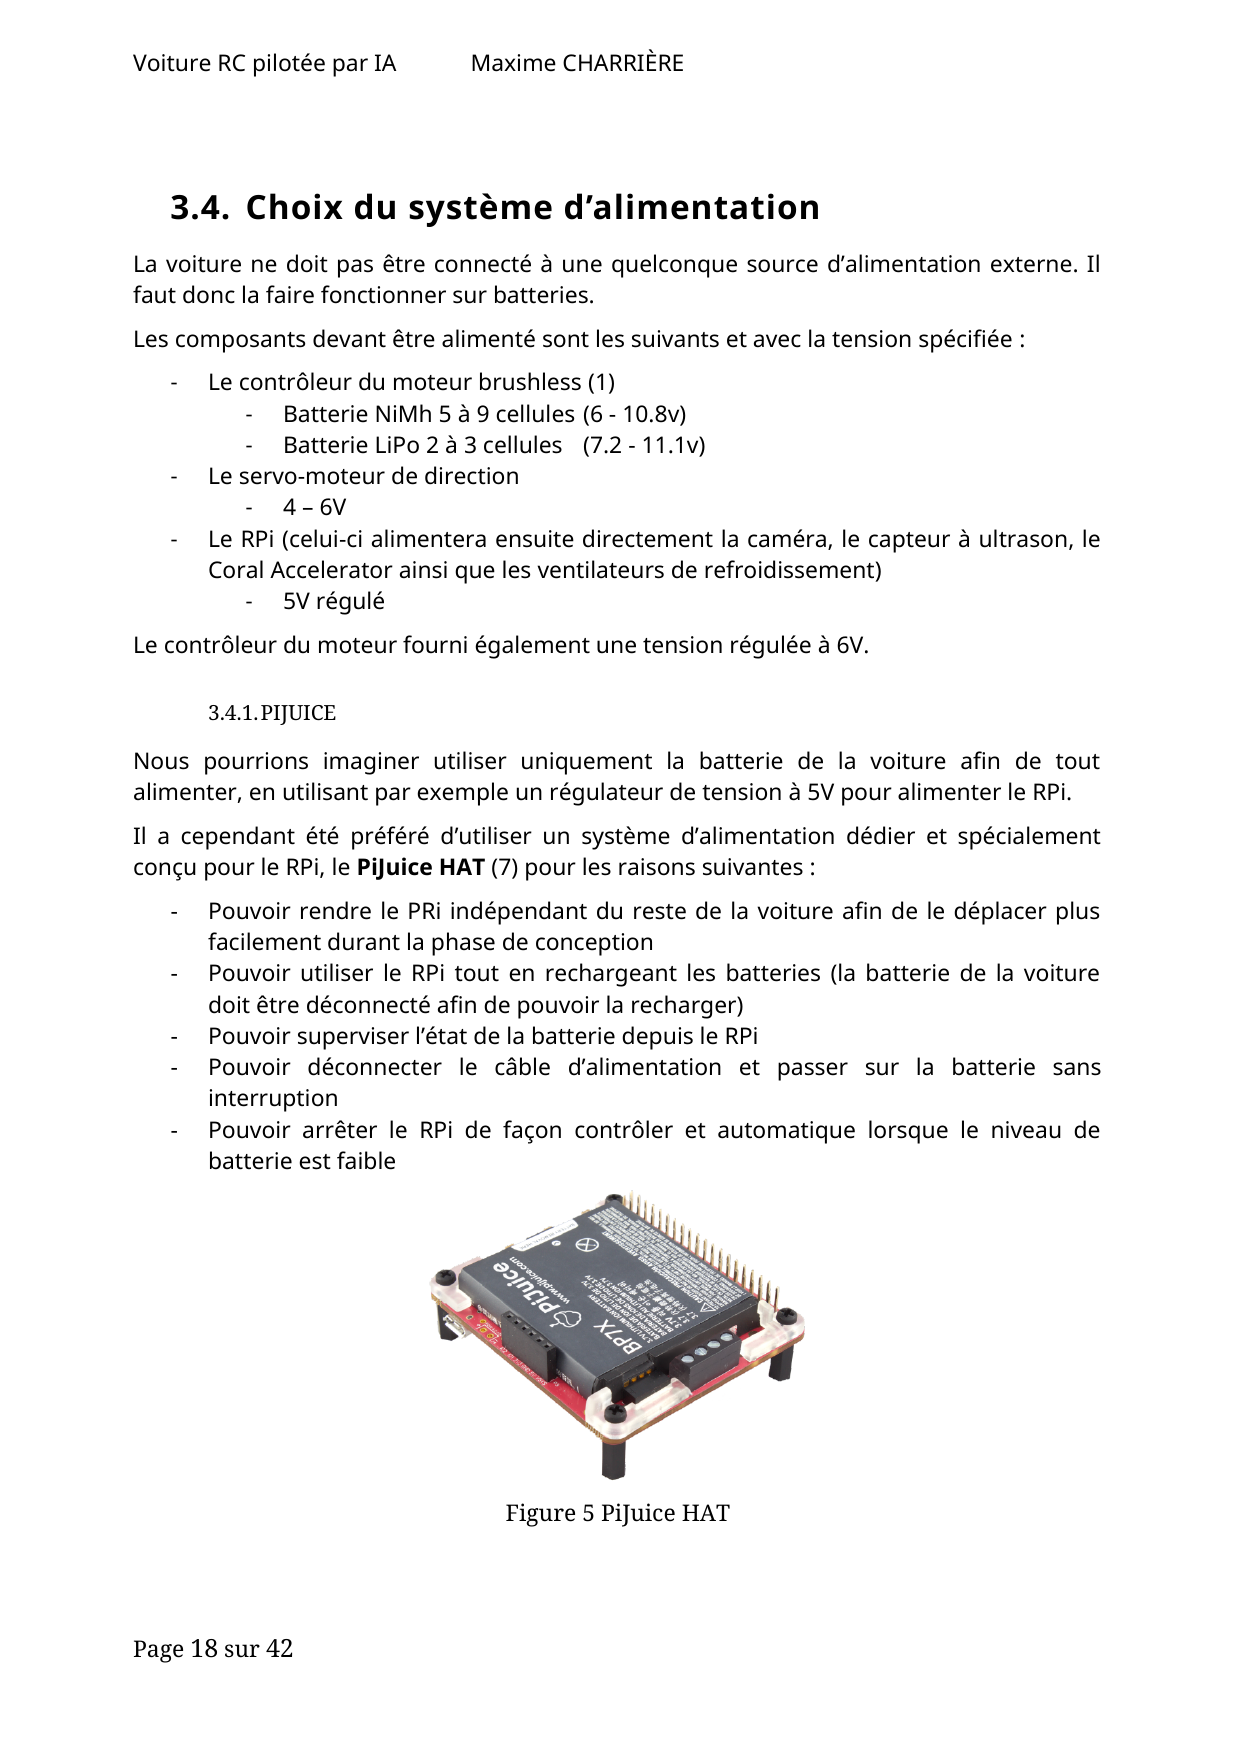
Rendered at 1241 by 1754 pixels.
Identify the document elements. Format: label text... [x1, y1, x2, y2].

subtitle PiJuice [208, 698, 1102, 726]
text Figure 5 PiJuice HAT [133, 1497, 1102, 1528]
list 4 – 6V [245, 491, 1102, 523]
list Le RPi (celui-ci alimentera ensuite directement la caméra, le capteur à ultrason, le Coral Accelerator ainsi que les ventilateurs de refroidissement) [170, 523, 1102, 585]
text Il a cependant été préféré d’utiliser un système d’alimentation dédier et spécialement conçu pour le RPi, le PiJuice HAT pour les raisons suivantes : [133, 820, 1102, 882]
picture [423, 1188, 813, 1485]
subtitle Choix du système d’alimentation [170, 183, 1102, 229]
list Pouvoir déconnecter le câble d’alimentation et passer sur la batterie sans interruption [170, 1051, 1102, 1113]
list Batterie LiPo 2 à 3 cellules (7.2 - 11.1v) [245, 429, 1102, 460]
list Pouvoir superviser l’état de la batterie depuis le RPi [170, 1020, 1102, 1051]
list Pouvoir arrêter le RPi de façon contrôler et automatique lorsque le niveau de batterie est faible [170, 1113, 1102, 1176]
list Pouvoir utiliser le RPi tout en rechargeant les batteries (la batterie de la voiture doit être déconnecté afin de pouvoir la recharger) [170, 957, 1102, 1020]
text Les composants devant être alimenté sont les suivants et avec la tension spécifiée : [133, 323, 1102, 354]
list Le servo-moteur de direction [170, 460, 1102, 491]
text La voiture ne doit pas être connecté à une quelconque source d’alimentation externe. Il faut donc la faire fonctionner sur batteries. [133, 248, 1102, 310]
text Le contrôleur du moteur fourni également une tension régulée à 6V. [133, 629, 1102, 660]
list Pouvoir rendre le PRi indépendant du reste de la voiture afin de le déplacer plus facilement durant la phase de conception [170, 895, 1102, 957]
list 5V régulé [245, 585, 1102, 616]
list Batterie NiMh 5 à 9 cellules (6 - 10.8v) [245, 398, 1102, 429]
text Nous pourrions imaginer utiliser uniquement la batterie de la voiture afin de tout alimenter, en utilisant par exemple un régulateur de tension à 5V pour alimenter le RPi. [133, 745, 1102, 807]
list Le contrôleur du moteur brushless [170, 366, 1102, 398]
